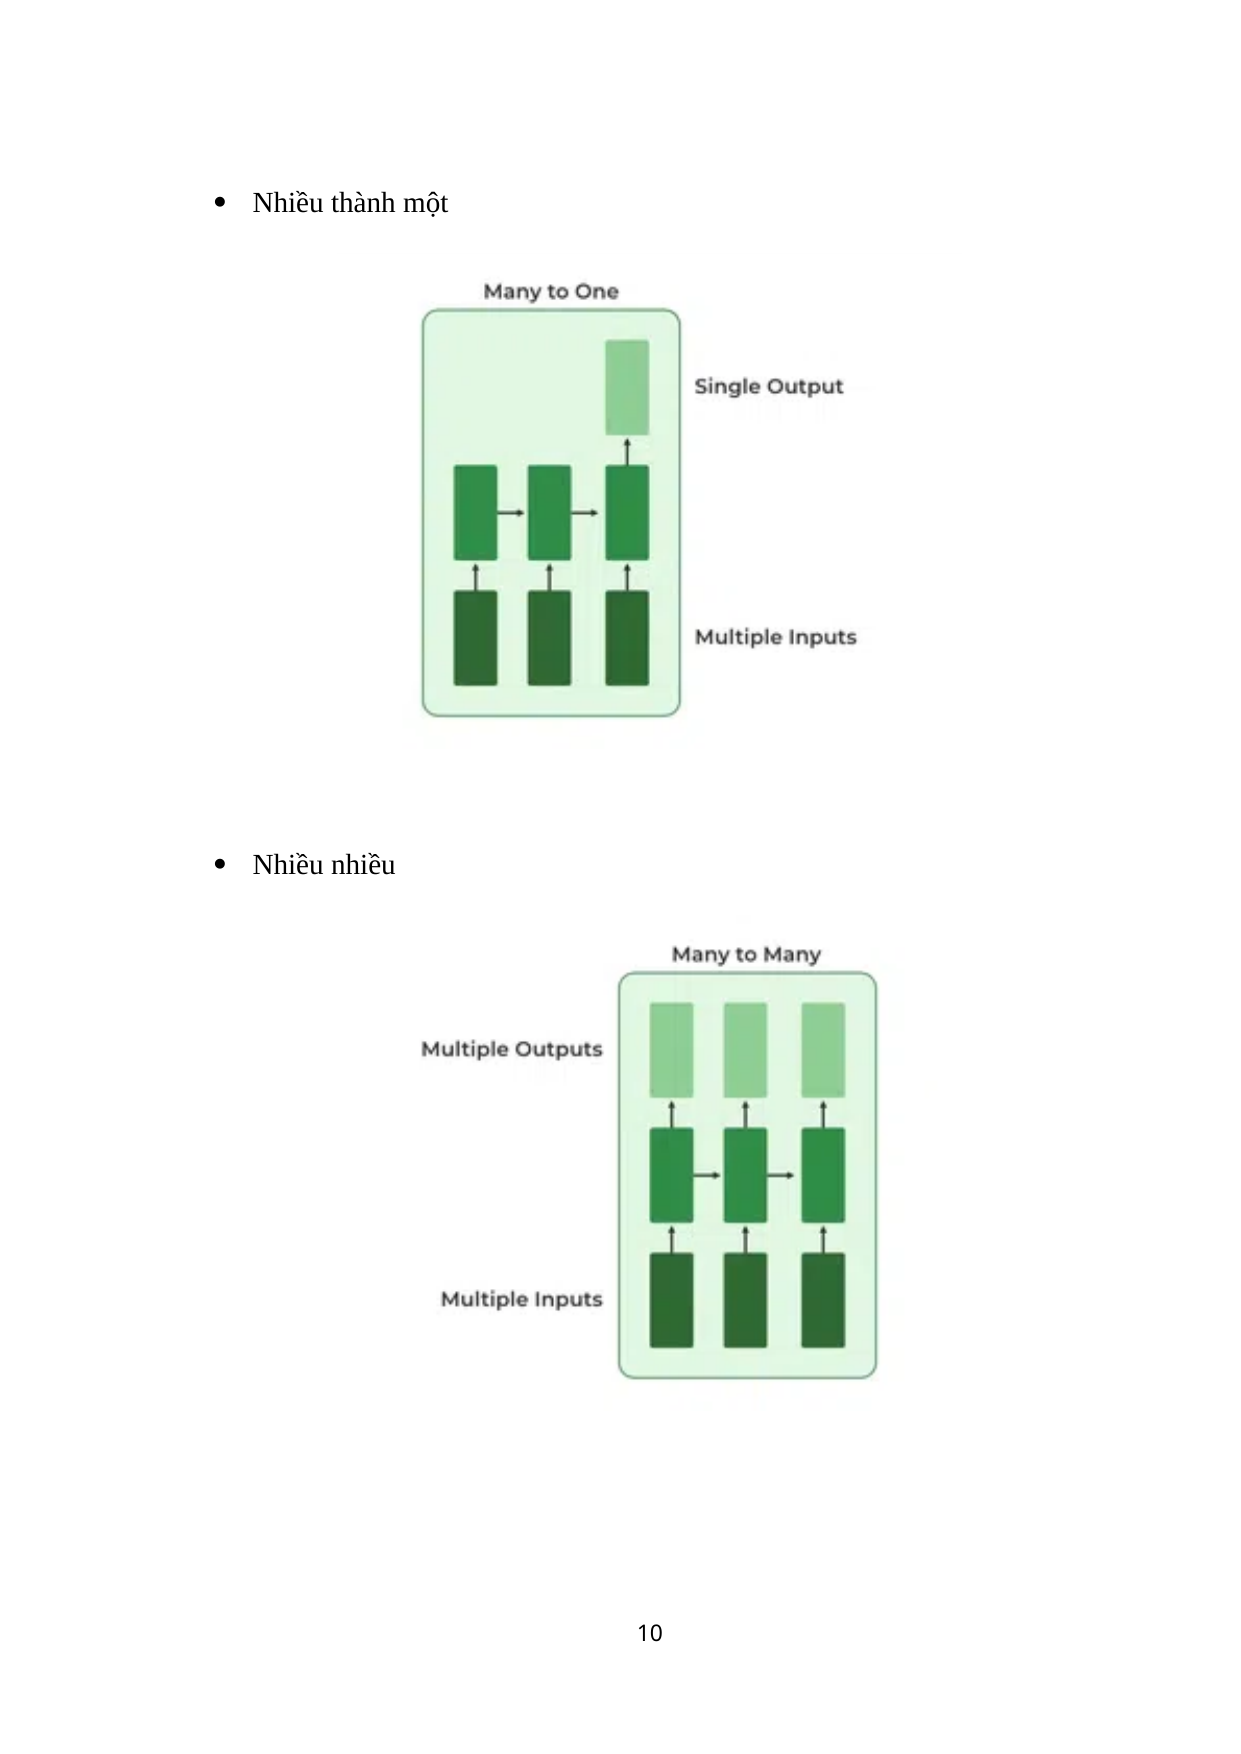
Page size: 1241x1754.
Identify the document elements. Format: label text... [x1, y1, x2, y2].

picture [337, 915, 963, 1411]
list Nhiều nhiều [215, 847, 1122, 881]
list Nhiều thành một [215, 185, 1122, 219]
picture [337, 252, 963, 749]
